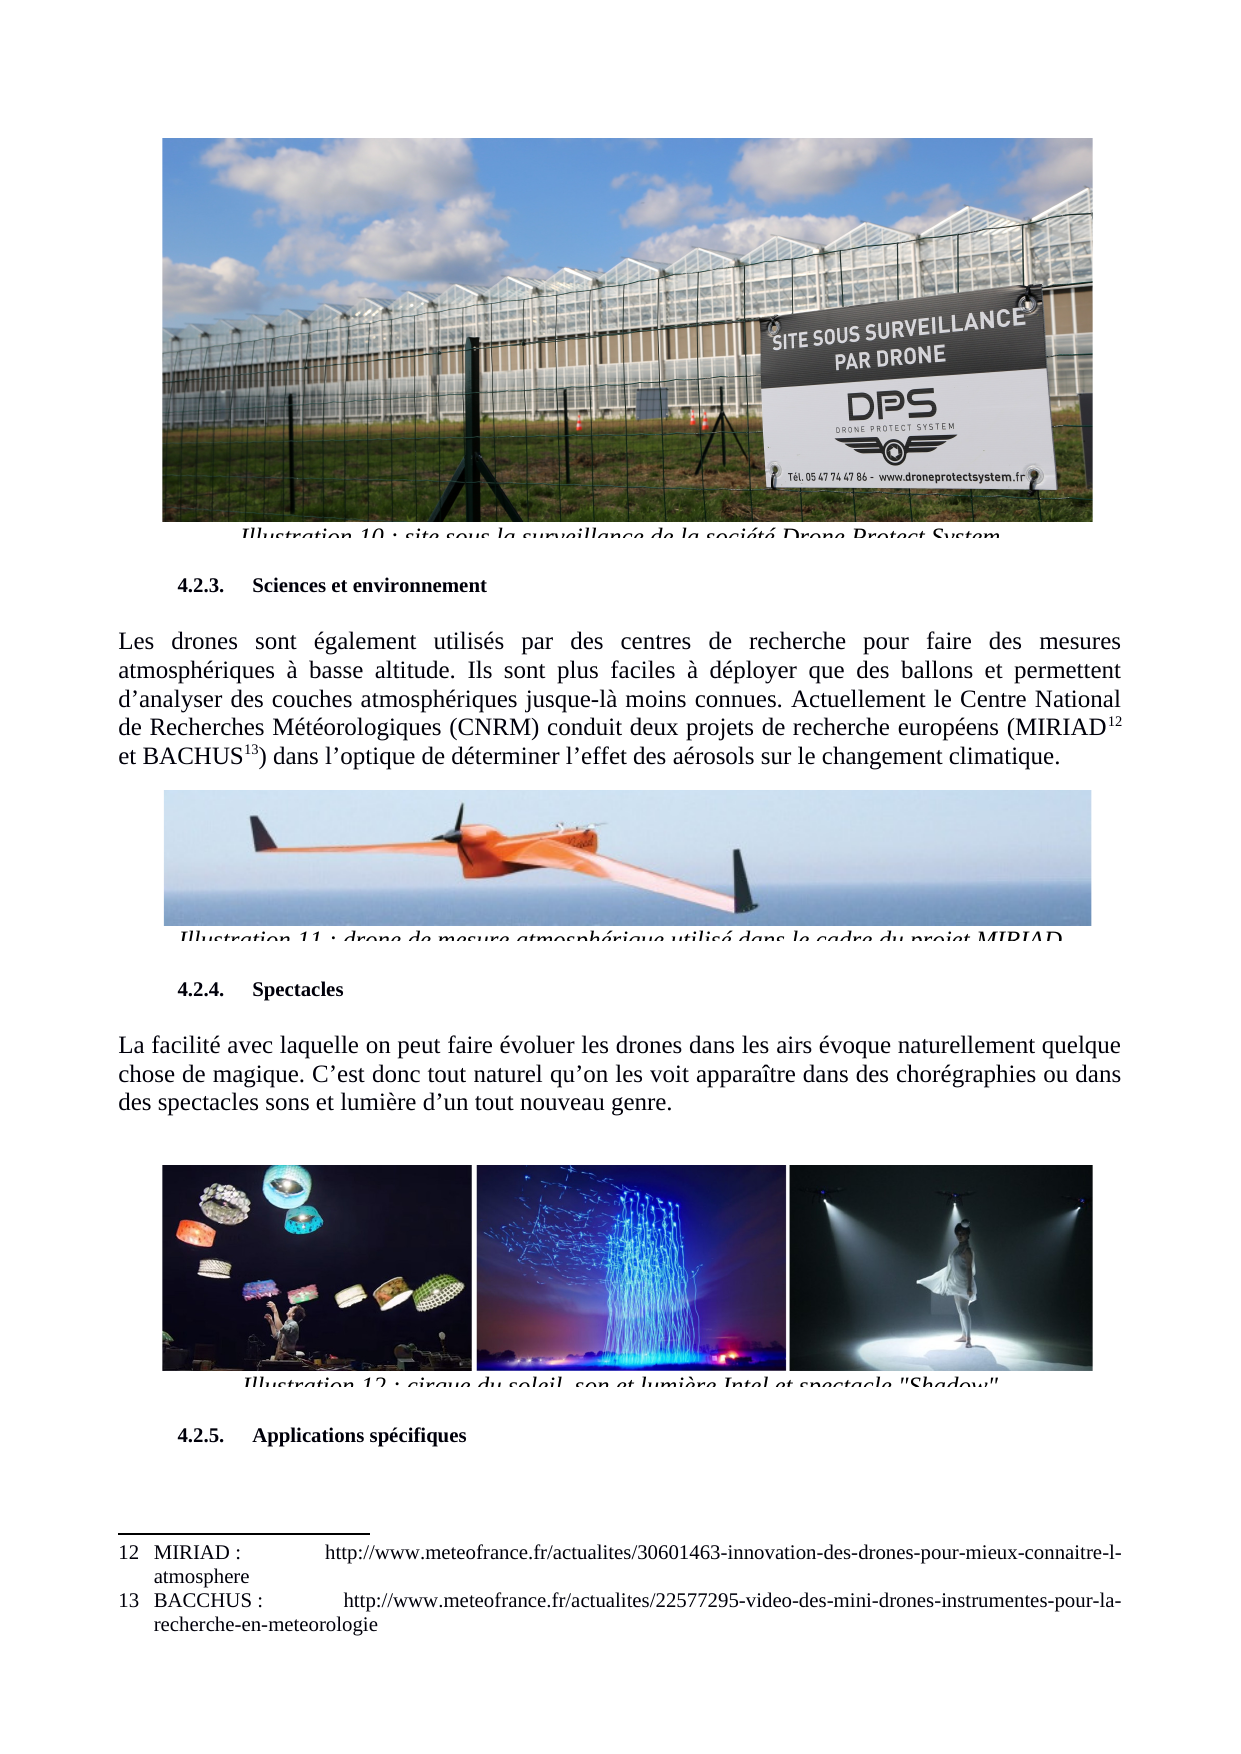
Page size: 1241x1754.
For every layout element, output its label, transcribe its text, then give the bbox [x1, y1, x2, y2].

text Les drones sont également utilisés par des centres de recherche pour faire des mesures atmosphériques à basse altitude. Ils sont plus faciles à déployer que des ballons et permettent d’analyser des couches atmosphériques jusque-là moins connues. Actuellement le Centre National de Recherches Météorologiques (CNRM) conduit deux projets de recherche européens (MIRIAD et BACHUS) dans l’optique de déterminer l’effet des aérosols sur le changement climatique. [118, 626, 1122, 770]
picture [163, 790, 1092, 926]
text La facilité avec laquelle on peut faire évoluer les drones dans les airs évoque naturellement quelque chose de magique. C’est donc tout naturel qu’on les voit apparaître dans des chorégraphies ou dans des spectacles sons et lumière d’un tout nouveau genre. [118, 1030, 1122, 1116]
subtitle Sciences et environnement [177, 573, 1122, 597]
picture [162, 1165, 1093, 1371]
subtitle Applications spécifiques [177, 1423, 1122, 1447]
subtitle Spectacles [177, 977, 1122, 1001]
picture [162, 138, 1093, 522]
